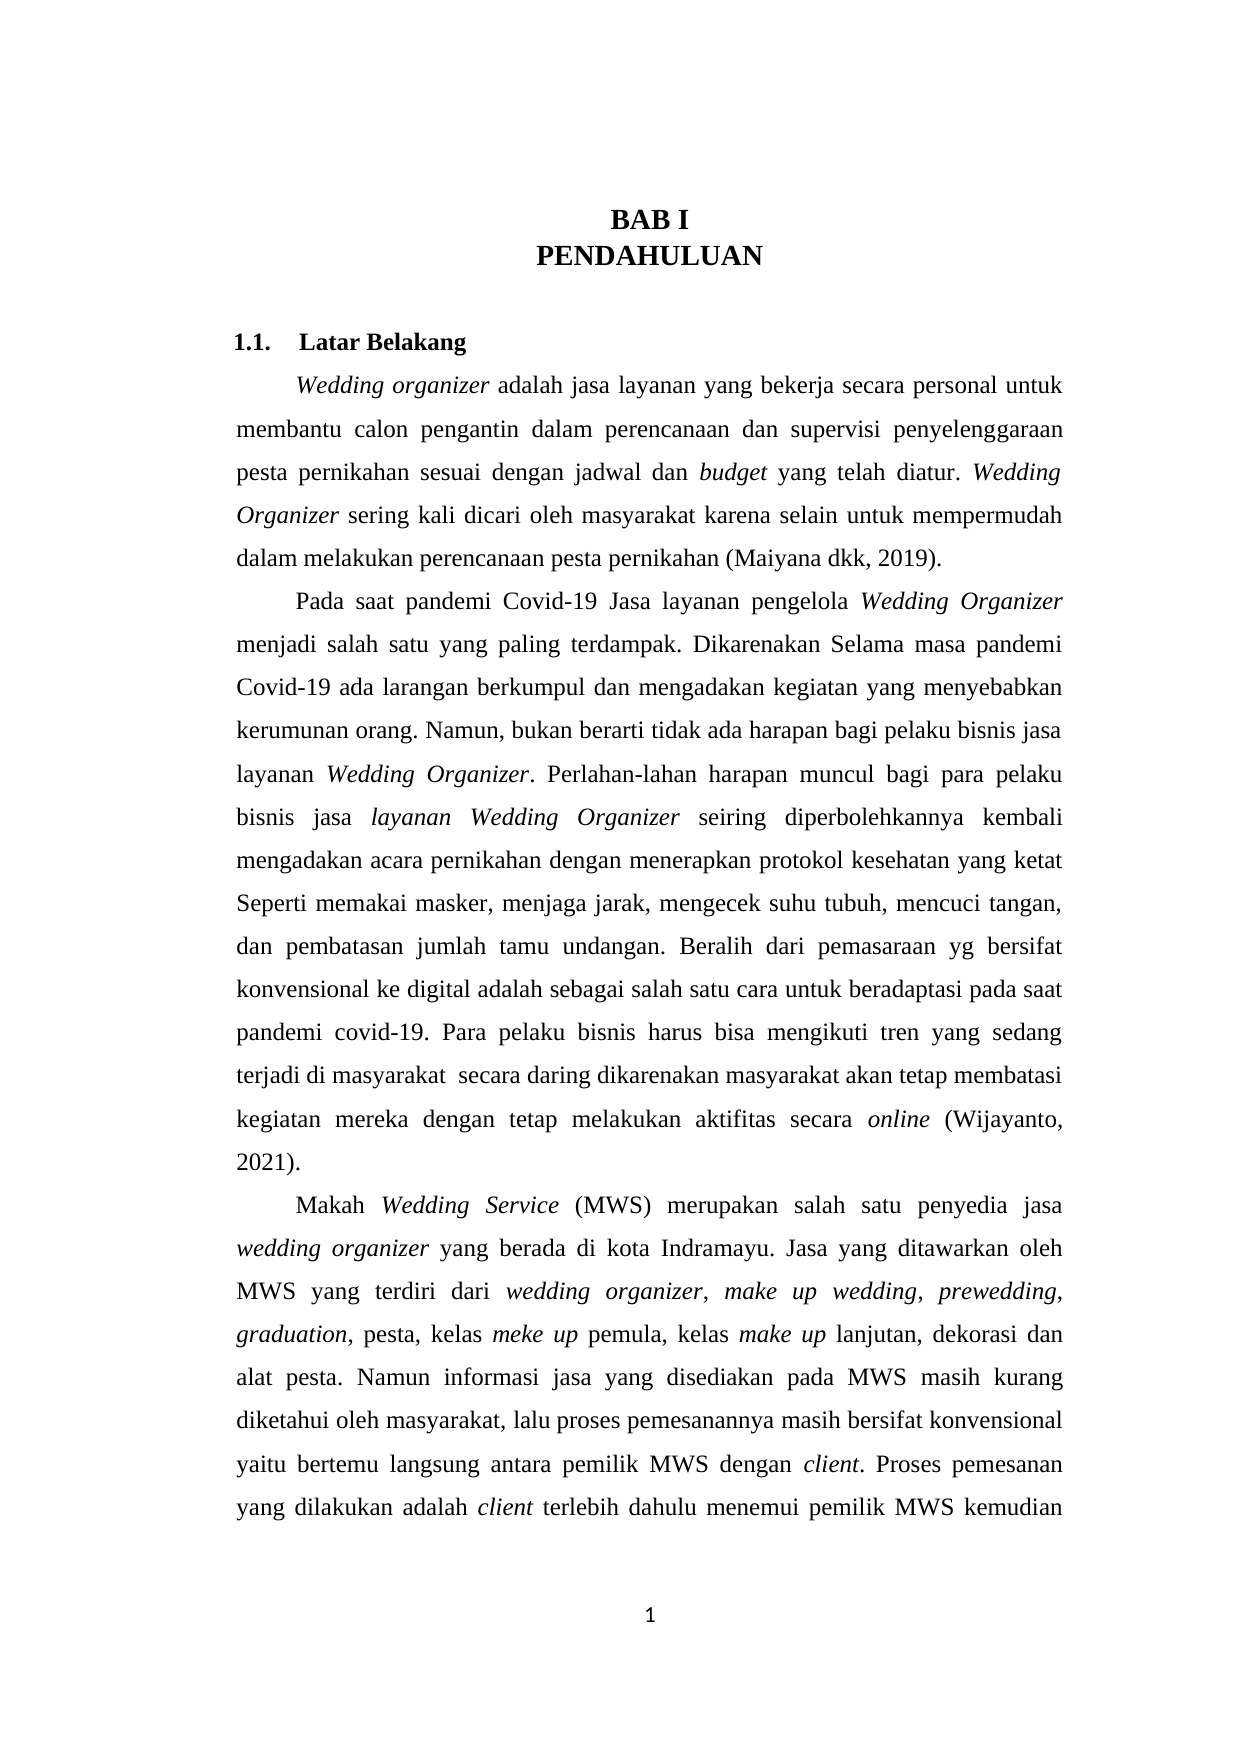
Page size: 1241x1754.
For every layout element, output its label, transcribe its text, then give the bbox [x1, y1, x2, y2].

subtitle BAB I PENDAHULUAN [236, 202, 1063, 272]
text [236, 1190, 1063, 1521]
text Pada saat pandemi Covid-19 Jasa layanan pengelola Wedding Organizer menjadi salah satu yang paling terdampak. Dikarenakan Selama masa pandemi Covid-19 ada larangan berkumpul dan mengadakan kegiatan yang menyebabkan kerumunan orang. Namun, bukan berarti tidak ada harapan bagi pelaku bisnis jasa layanan Wedding Organizer. Perlahan-lahan harapan muncul bagi para pelaku bisnis jasa layanan Wedding Organizer seiring diperbolehkannya kembali mengadakan acara pernikahan dengan menerapkan protokol kesehatan yang ketat Seperti memakai masker, menjaga jarak, mengecek suhu tubuh, mencuci tangan, dan pembatasan jumlah tamu undangan. Beralih dari pemasaraan yg bersifat konvensional ke digital adalah sebagai salah satu cara untuk beradaptasi pada saat pandemi covid-19. Para pelaku bisnis harus bisa mengikuti tren yang sedang terjadi di masyarakat secara daring dikarenakan masyarakat akan tetap membatasi kegiatan mereka dengan tetap melakukan aktifitas secara online (Wijayanto, 2021). [236, 586, 1063, 1176]
subtitle Latar Belakang [271, 327, 1063, 356]
text Wedding organizer adalah jasa layanan yang bekerja secara personal untuk membantu calon pengantin dalam perencanaan dan supervisi penyelenggaraan pesta pernikahan sesuai dengan jadwal dan budget yang telah diatur. Wedding Organizer sering kali dicari oleh masyarakat karena selain untuk mempermudah dalam melakukan perencanaan pesta pernikahan (Maiyana dkk, 2019). [236, 371, 1063, 572]
